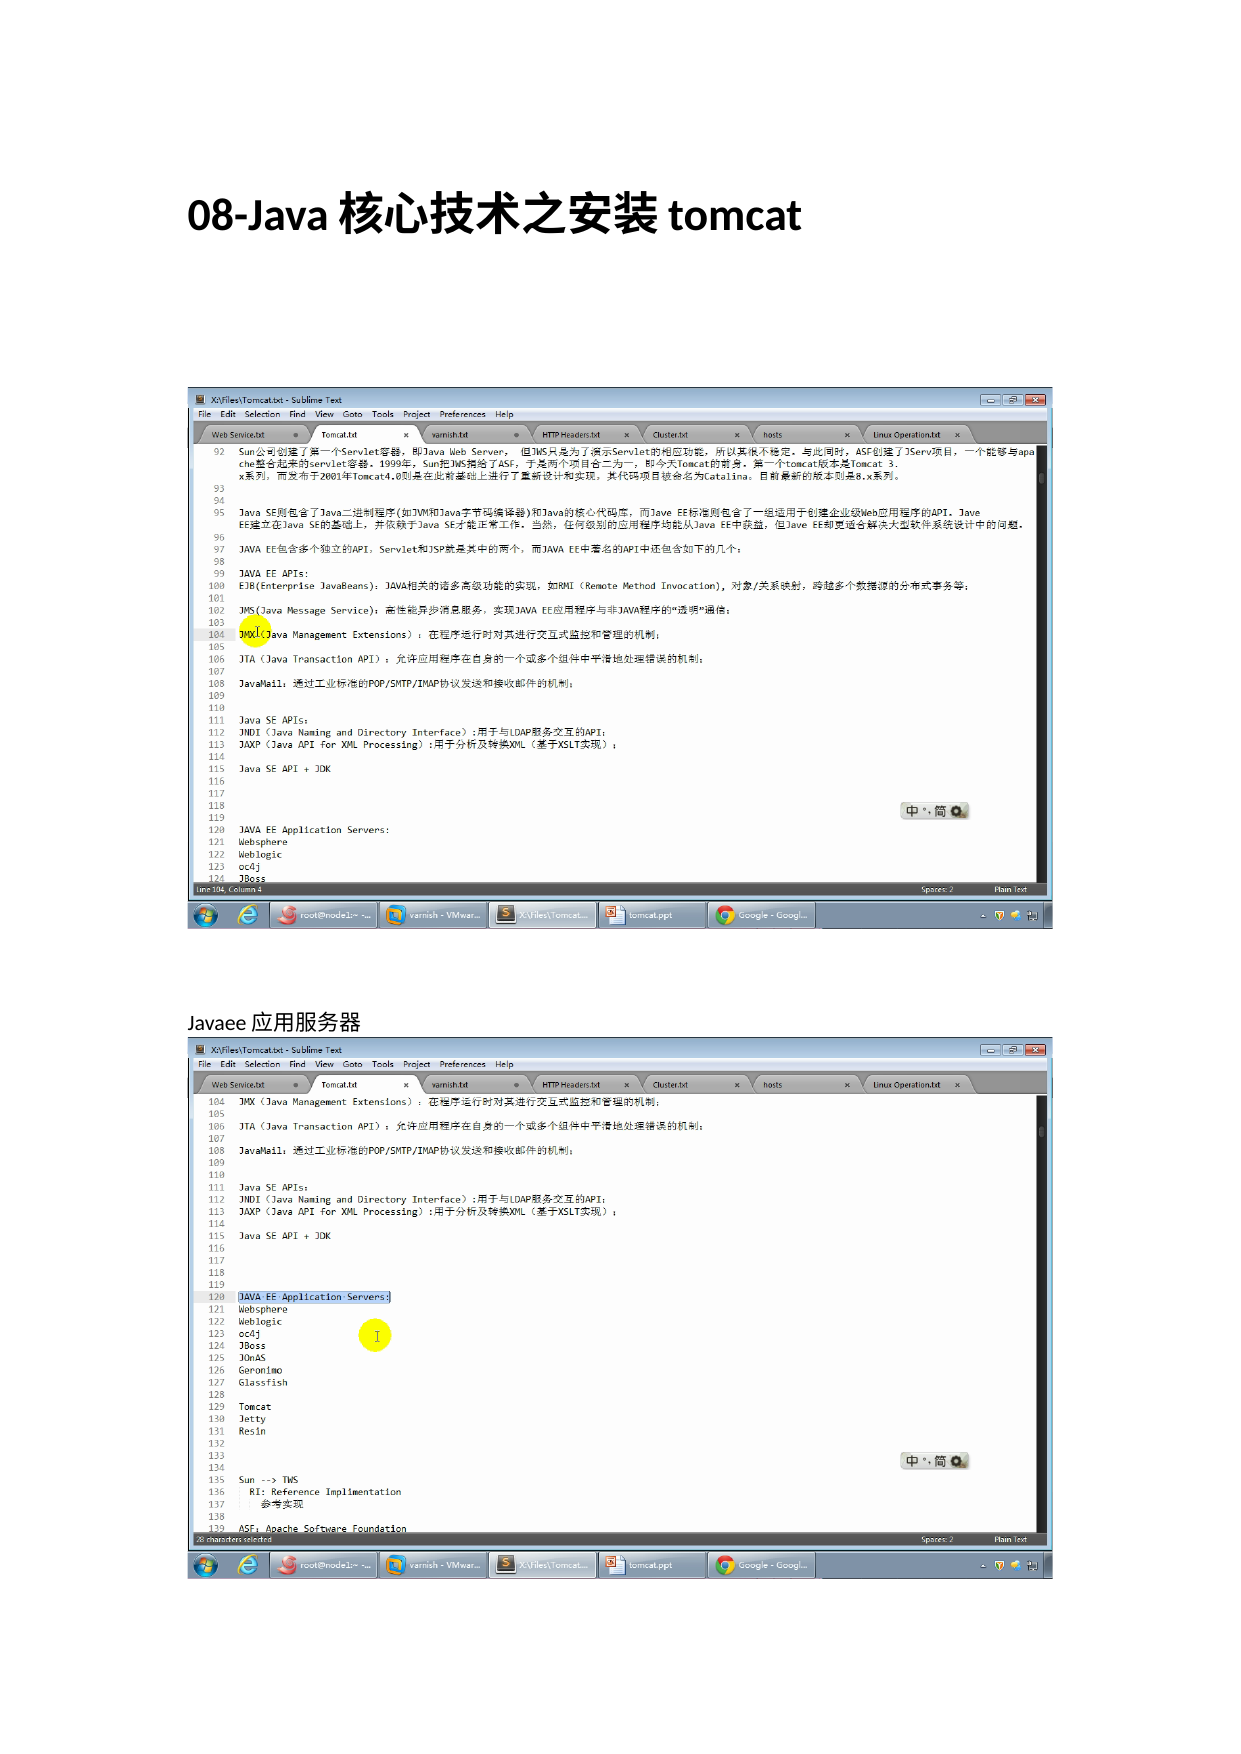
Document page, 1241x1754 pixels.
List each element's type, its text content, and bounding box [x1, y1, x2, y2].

picture [187, 387, 1053, 929]
subtitle 08-Java核心技术之安装tomcat [187, 162, 1053, 259]
picture [187, 1037, 1053, 1579]
text Javaee 应用服务器 [187, 1005, 1053, 1037]
